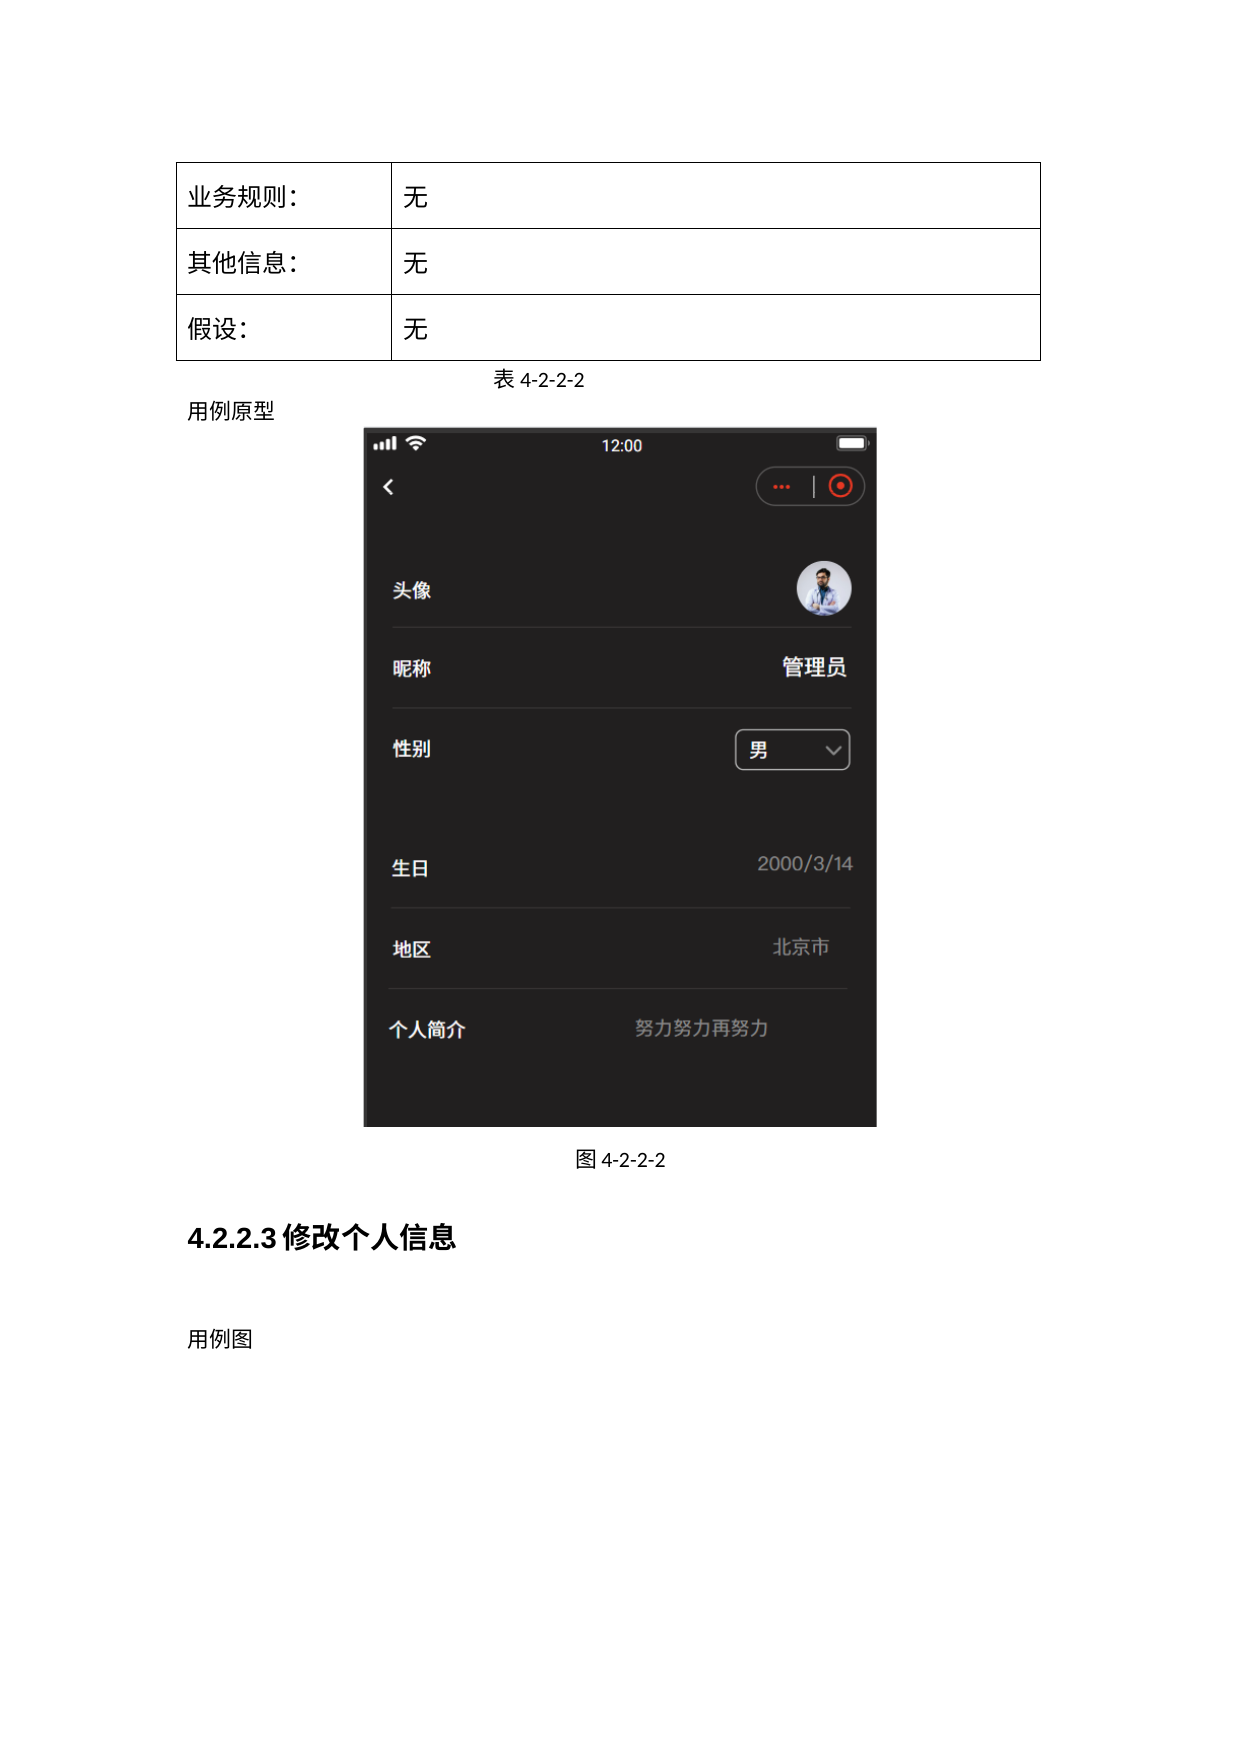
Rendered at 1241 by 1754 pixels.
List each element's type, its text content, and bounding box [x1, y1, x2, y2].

subtitle 4.2.2.3修改个人信息 [187, 1203, 1053, 1268]
list 用例原型 [187, 394, 1053, 426]
list 用例图 [187, 1321, 1053, 1354]
table_cell 无 [392, 295, 1040, 360]
table_cell 假设： [177, 295, 391, 360]
table_cell 无 [392, 229, 1040, 294]
table_cell 其他信息： [177, 229, 391, 294]
table_cell 无 [392, 163, 1040, 228]
text 表4-2-2-2 [450, 361, 1053, 394]
picture [363, 426, 877, 1127]
text 图4-2-2-2 [187, 1141, 1053, 1174]
table_cell 业务规则： [177, 163, 391, 228]
